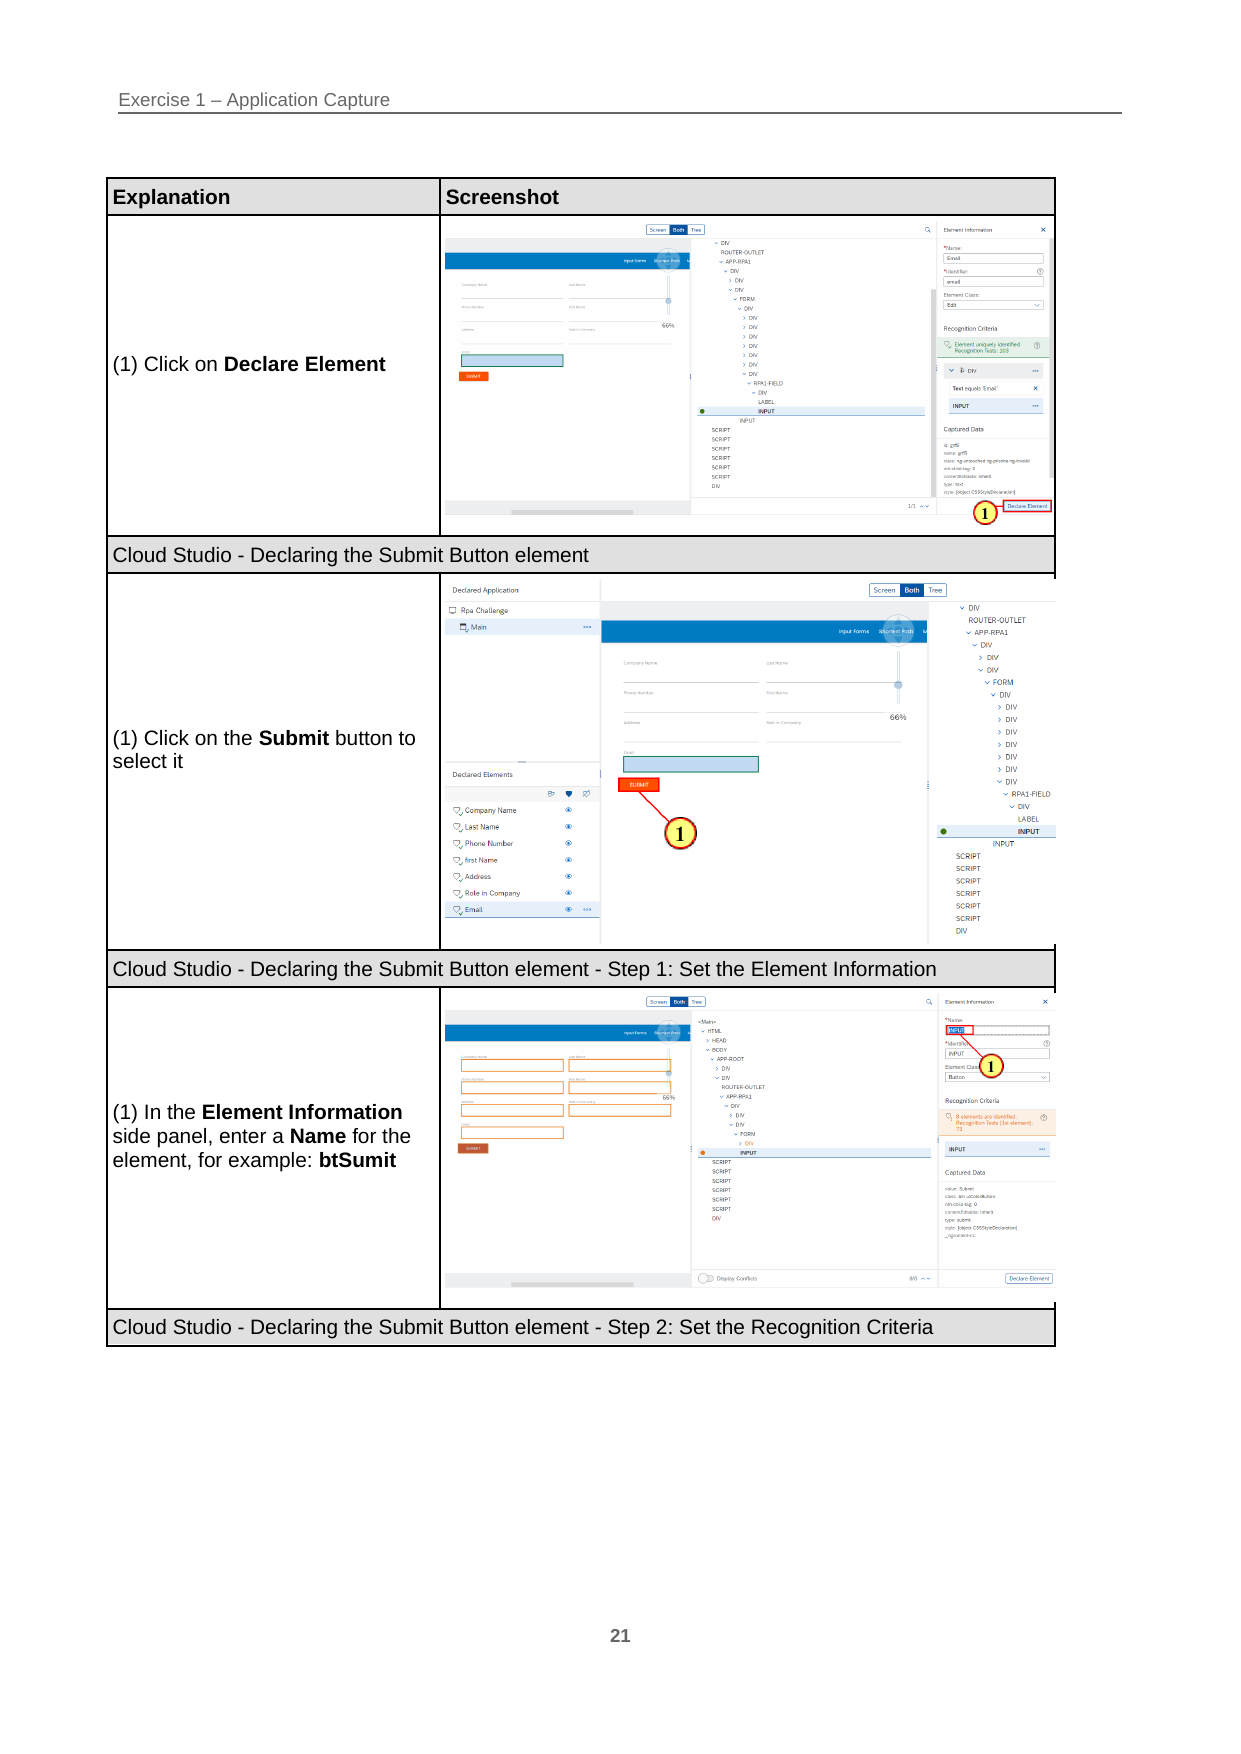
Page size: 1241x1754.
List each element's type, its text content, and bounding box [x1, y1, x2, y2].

picture [445, 579, 1056, 944]
table_cell (1) In the Element Information side panel, enter a Name for the element, for example: btSumit [108, 988, 439, 1307]
picture [445, 993, 1056, 1302]
table_header Screenshot [441, 179, 1054, 214]
table_cell (1) Click on Declare Element [108, 216, 439, 535]
table_cell Cloud Studio - Declaring the Submit Button element [108, 537, 1054, 572]
table_cell Cloud Studio - Declaring the Submit Button element - Step 2: Set the Recognition Criteria [108, 1310, 1054, 1344]
table_cell (1) Click on the Submit button to select it [108, 574, 439, 949]
picture [445, 221, 1054, 530]
table_cell Cloud Studio - Declaring the Submit Button element - Step 1: Set the Element Information [108, 951, 1054, 986]
table_header Explanation [108, 179, 439, 214]
table_cell [441, 216, 1054, 535]
table_cell [441, 988, 1054, 1307]
table_cell [441, 574, 1054, 949]
